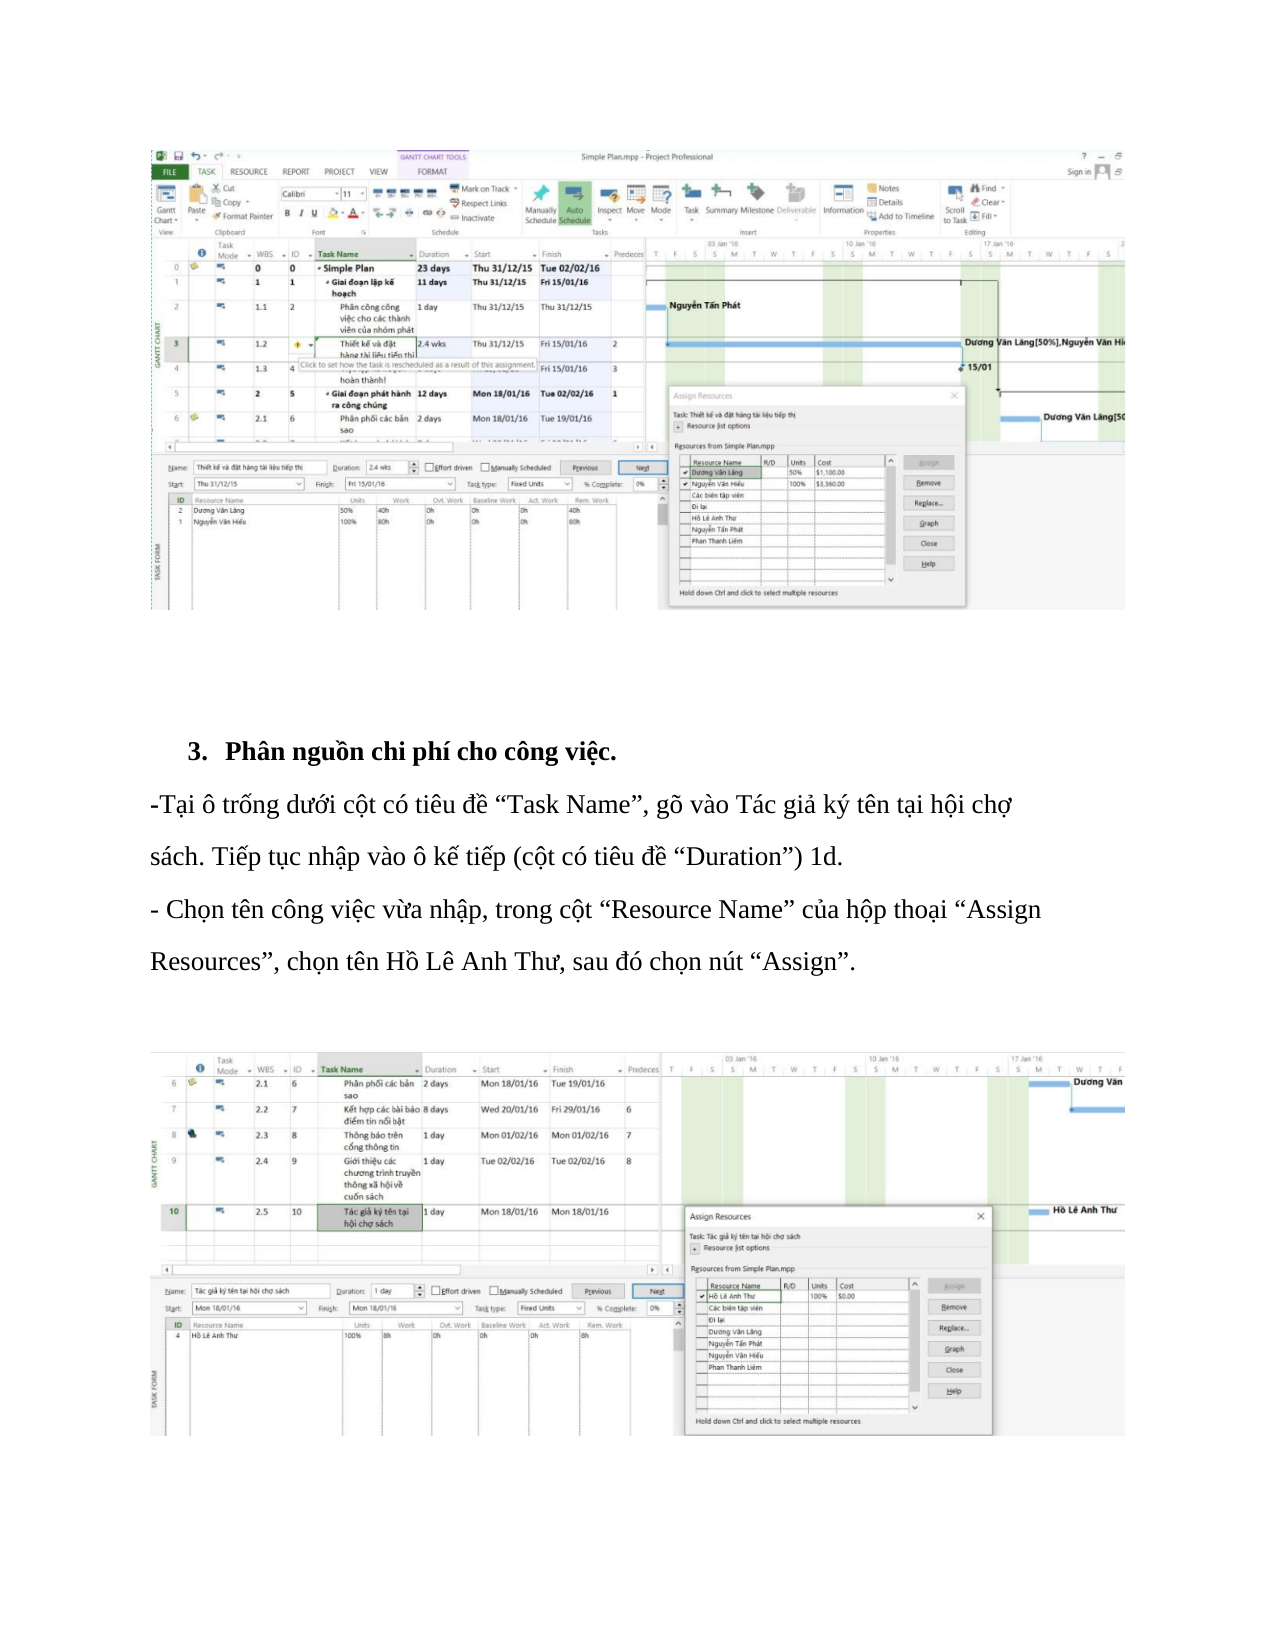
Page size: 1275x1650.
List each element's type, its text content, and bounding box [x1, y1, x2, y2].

text - Chọn tên công việc vừa nhập, trong cột “Resource Name” của hộp thoại “Assign [150, 893, 1125, 924]
picture [150, 150, 1125, 610]
list Phân nguồn chi phí cho công việc. [187, 736, 1125, 767]
text -Tại ô trống dưới cột có tiêu đề “Task Name”, gõ vào Tác giả ký tên tại hội chợ [150, 788, 1125, 819]
text Resources”, chọn tên Hồ Lê Anh Thư, sau đó chọn nút “Assign”. [150, 945, 1125, 976]
picture [150, 1050, 1125, 1436]
text sách. Tiếp tục nhập vào ô kế tiếp (cột có tiêu đề “Duration”) 1d. [150, 840, 1125, 871]
